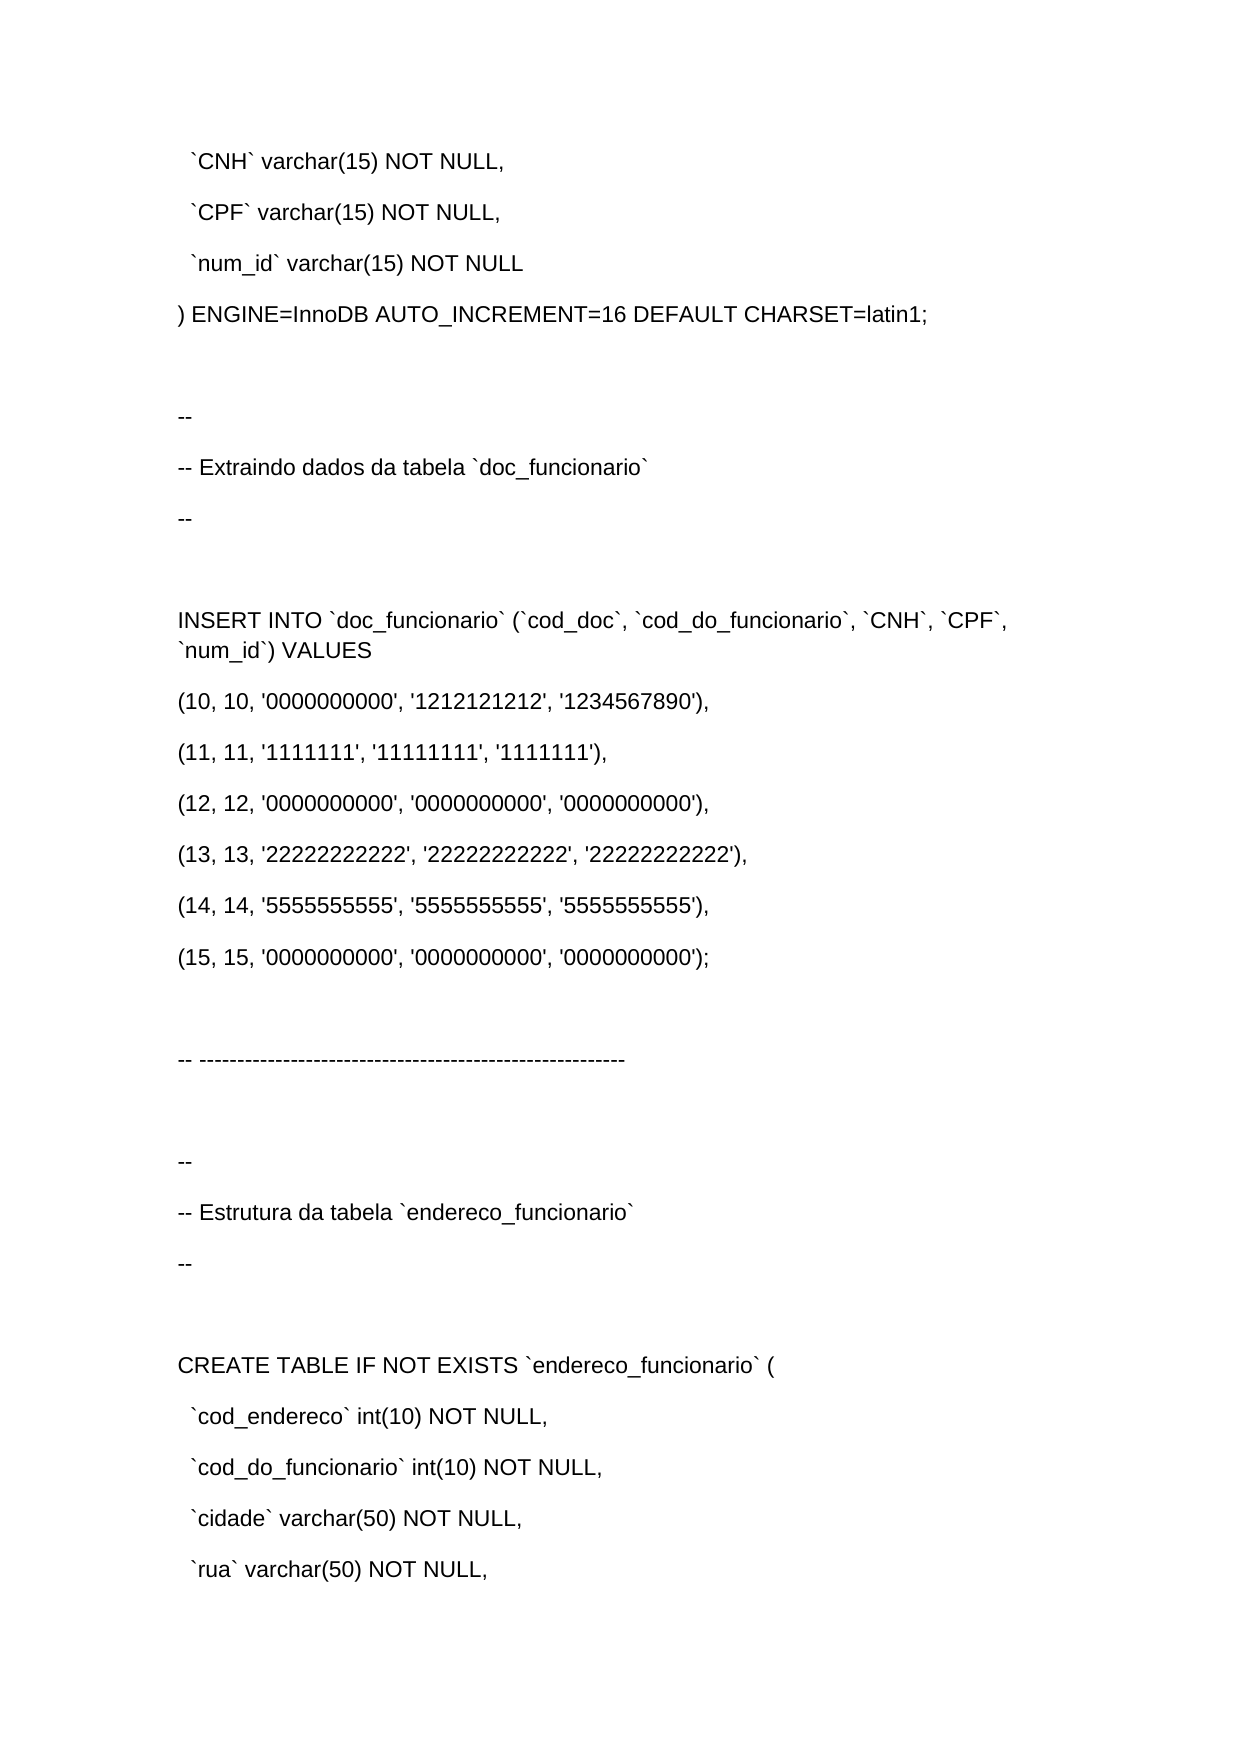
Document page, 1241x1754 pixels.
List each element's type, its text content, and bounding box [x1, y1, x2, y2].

text -- Extraindo dados da tabela `doc_funcionario` [177, 454, 1063, 480]
text ) ENGINE=InnoDB AUTO_INCREMENT=16 DEFAULT CHARSET=latin1; [177, 301, 1063, 327]
text -- -------------------------------------------------------- [177, 1046, 1063, 1072]
text (12, 12, '0000000000', '0000000000', '0000000000'), [177, 790, 1063, 817]
text `rua` varchar(50) NOT NULL, [177, 1556, 1063, 1582]
text -- [177, 403, 1063, 429]
text -- [177, 1148, 1063, 1174]
text (11, 11, '1111111', '11111111', '1111111'), [177, 739, 1063, 766]
text `CPF` varchar(15) NOT NULL, [177, 199, 1063, 225]
text (13, 13, '22222222222', '22222222222', '22222222222'), [177, 841, 1063, 868]
text -- [177, 505, 1063, 531]
text `cod_endereco` int(10) NOT NULL, [177, 1403, 1063, 1429]
text (10, 10, '0000000000', '1212121212', '1234567890'), [177, 688, 1063, 714]
text `cidade` varchar(50) NOT NULL, [177, 1505, 1063, 1531]
text -- Estrutura da tabela `endereco_funcionario` [177, 1199, 1063, 1225]
text `cod_do_funcionario` int(10) NOT NULL, [177, 1454, 1063, 1480]
text CREATE TABLE IF NOT EXISTS `endereco_funcionario` ( [177, 1352, 1063, 1378]
text (14, 14, '5555555555', '5555555555', '5555555555'), [177, 892, 1063, 919]
text -- [177, 1250, 1063, 1276]
text (15, 15, '0000000000', '0000000000', '0000000000'); [177, 943, 1063, 970]
text INSERT INTO `doc_funcionario` (`cod_doc`, `cod_do_funcionario`, `CNH`, `CPF`, `num_id`) VALUES [177, 607, 1063, 663]
text `CNH` varchar(15) NOT NULL, [177, 148, 1063, 174]
text `num_id` varchar(15) NOT NULL [177, 250, 1063, 276]
